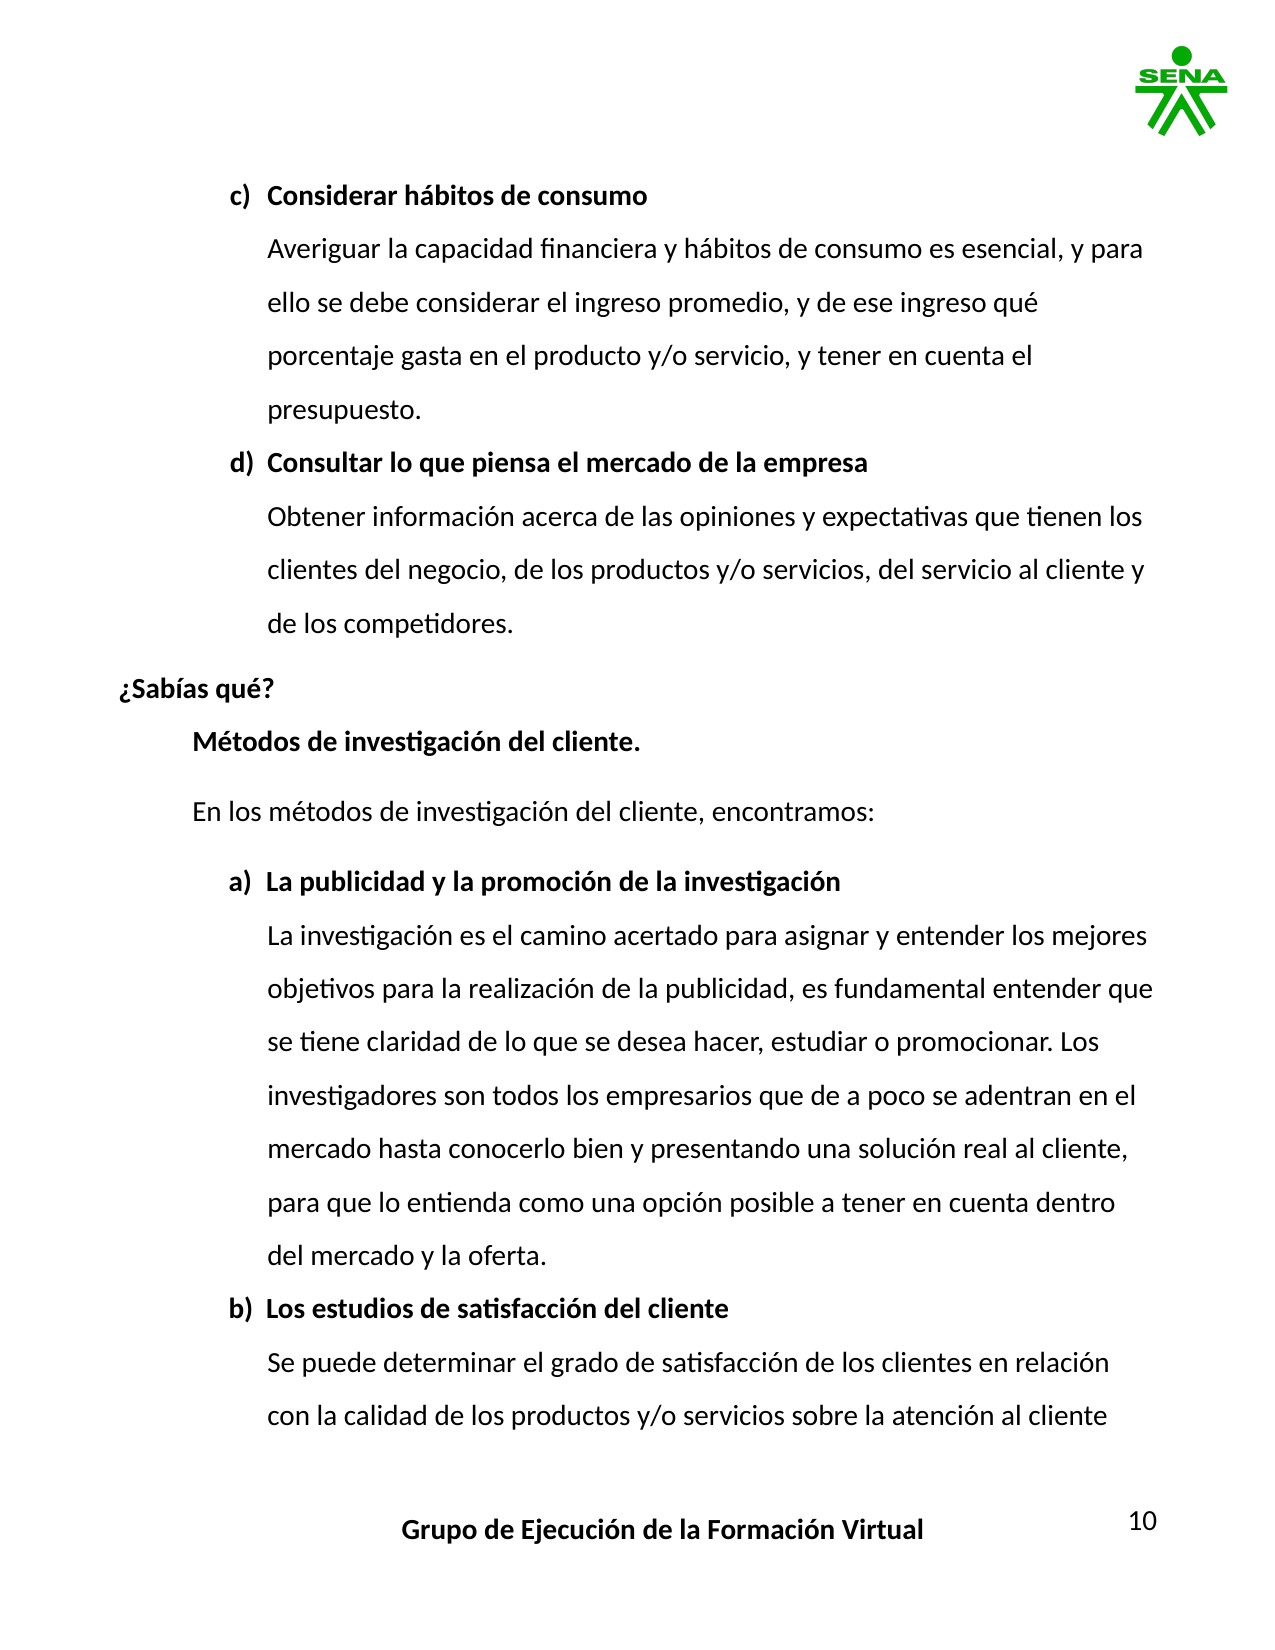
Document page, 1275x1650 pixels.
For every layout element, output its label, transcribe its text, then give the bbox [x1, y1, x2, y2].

list Obtener información acerca de las opiniones y expectativas que tienen los clientes del negocio, de los productos y/o servicios, del servicio al cliente y de los competidores. [267, 498, 1157, 640]
list Los estudios de satisfacción del cliente [228, 1291, 1157, 1326]
list La investigación es el camino acertado para asignar y entender los mejores objetivos para la realización de la publicidad, es fundamental entender que se tiene claridad de lo que se desea hacer, estudiar o promocionar. Los investigadores son todos los empresarios que de a poco se adentran en el mercado hasta conocerlo bien y presentando una solución real al cliente, para que lo entienda como una opción posible a tener en cuenta dentro del mercado y la oferta. [267, 917, 1157, 1273]
text Métodos de investigación del cliente. [118, 723, 1157, 758]
list Consultar lo que piensa el mercado de la empresa [229, 444, 1157, 480]
list La publicidad y la promoción de la investigación [228, 863, 1157, 899]
list Averiguar la capacidad financiera y hábitos de consumo es esencial, y para ello se debe considerar el ingreso promedio, y de ese ingreso qué porcentaje gasta en el producto y/o servicio, y tener en cuenta el presupuesto. [267, 231, 1157, 427]
picture [1135, 46, 1228, 136]
subtitle ¿Sabías qué? [118, 671, 1157, 706]
text En los métodos de investigación del cliente, encontramos: [118, 793, 1157, 829]
list Considerar hábitos de consumo [229, 177, 1157, 213]
